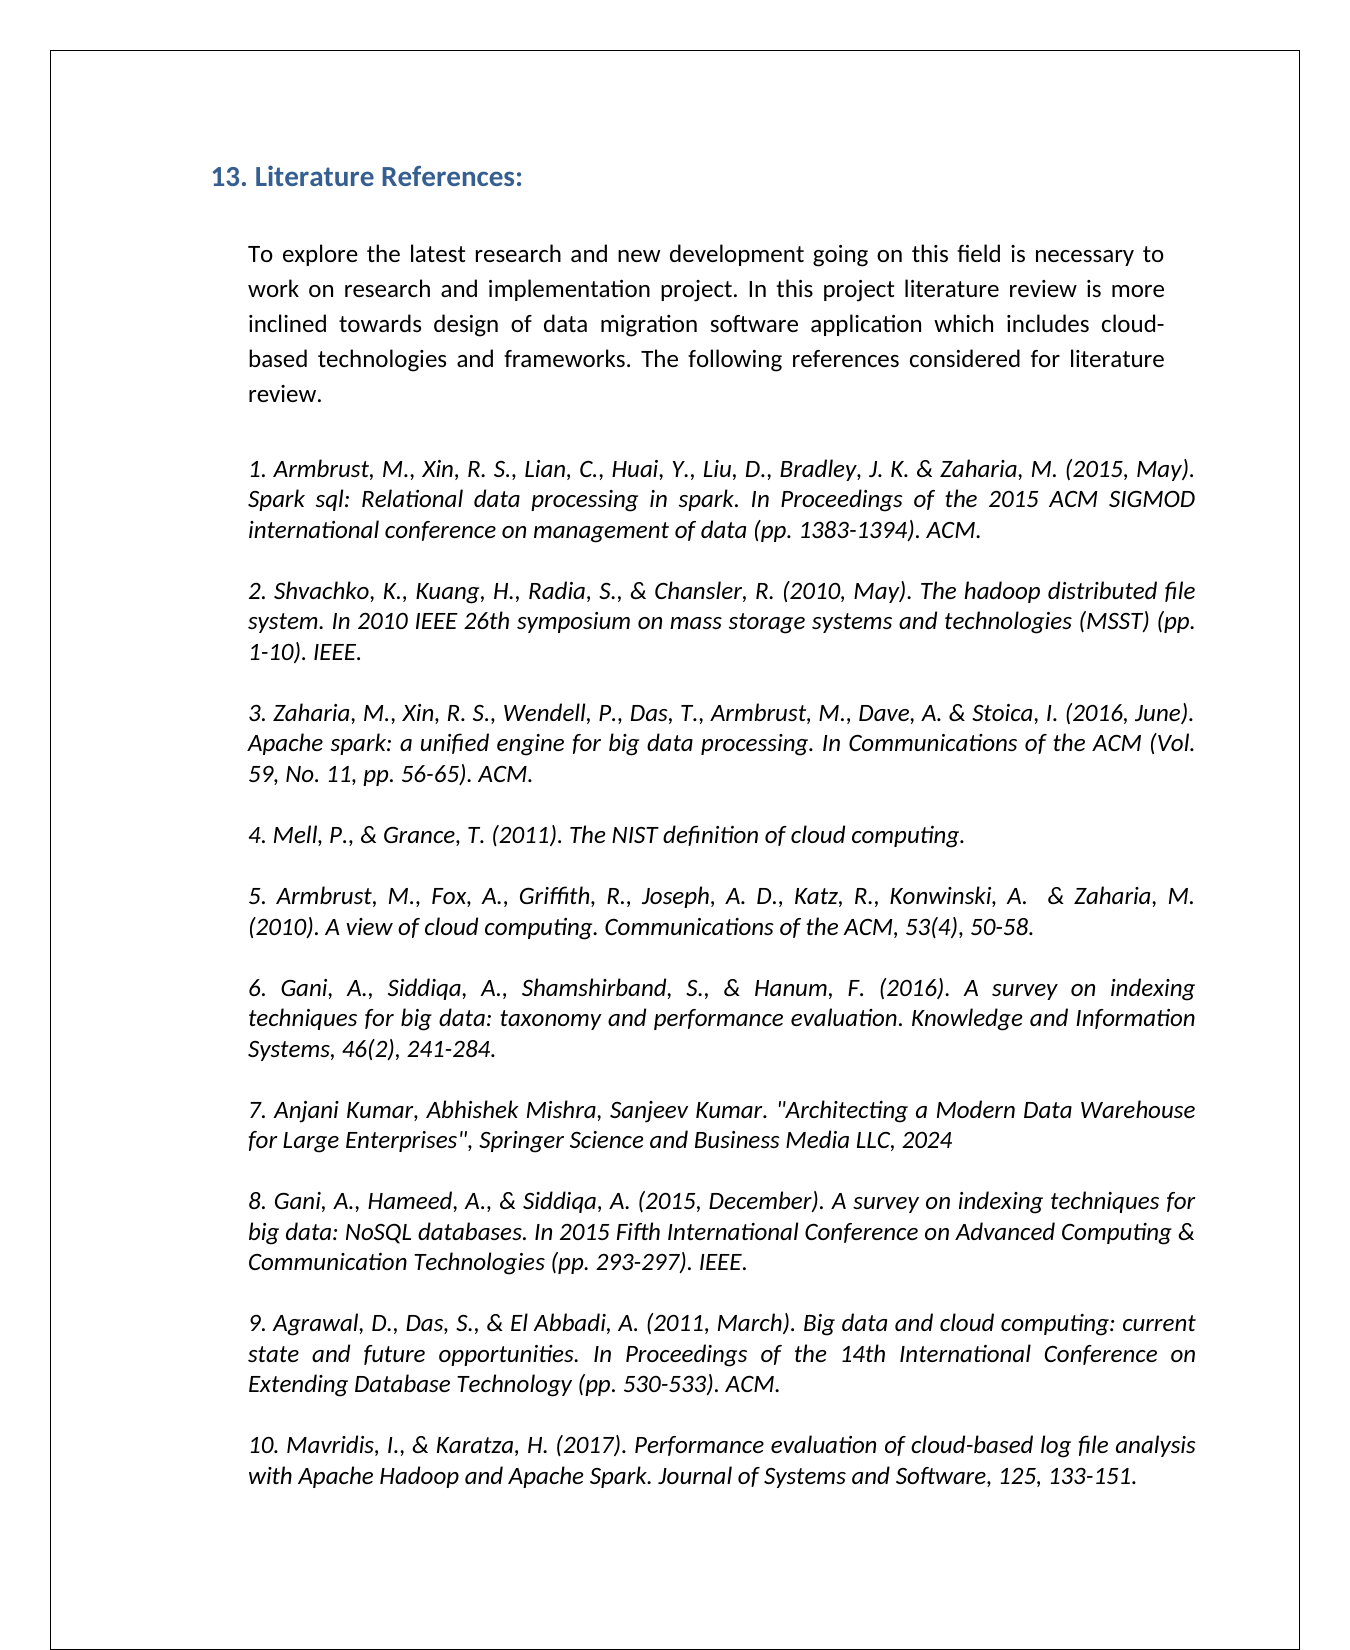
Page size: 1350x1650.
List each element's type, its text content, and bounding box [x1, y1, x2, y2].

text 1. Armbrust, M., Xin, R. S., Lian, C., Huai, Y., Liu, D., Bradley, J. K. & Zaharia, M. (2015, May). Spark sql: Relational data processing in spark. In Proceedings of the 2015 ACM SIGMOD international conference on management of data (pp. 1383-1394). ACM. [248, 453, 1200, 544]
text 8. Gani, A., Hameed, A., & Siddiqa, A. (2015, December). A survey on indexing techniques for big data: NoSQL databases. In 2015 Fifth International Conference on Advanced Computing & Communication Technologies (pp. 293-297). IEEE. [248, 1185, 1200, 1277]
text 3. Zaharia, M., Xin, R. S., Wendell, P., Das, T., Armbrust, M., Dave, A. & Stoica, I. (2016, June). Apache spark: a unified engine for big data processing. In Communications of the ACM (Vol. 59, No. 11, pp. 56-65). ACM. [248, 697, 1200, 788]
text 2. Shvachko, K., Kuang, H., Radia, S., & Chansler, R. (2010, May). The hadoop distributed file system. In 2010 IEEE 26th symposium on mass storage systems and technologies (MSST) (pp. 1-10). IEEE. [248, 575, 1200, 666]
text 7. Anjani Kumar, Abhishek Mishra, Sanjeev Kumar. "Architecting a Modern Data Warehouse for Large Enterprises", Springer Science and Business Media LLC, 2024 [248, 1094, 1200, 1155]
text 5. Armbrust, M., Fox, A., Griffith, R., Joseph, A. D., Katz, R., Konwinski, A. & Zaharia, M. (2010). A view of cloud computing. Communications of the ACM, 53(4), 50-58. [248, 880, 1200, 941]
text 6. Gani, A., Siddiqa, A., Shamshirband, S., & Hanum, F. (2016). A survey on indexing techniques for big data: taxonomy and performance evaluation. Knowledge and Information Systems, 46(2), 241-284. [248, 972, 1200, 1063]
text 10. Mavridis, I., & Karatza, H. (2017). Performance evaluation of cloud-based log file analysis with Apache Hadoop and Apache Spark. Journal of Systems and Software, 125, 133-151. [248, 1429, 1200, 1491]
text 9. Agrawal, D., Das, S., & El Abbadi, A. (2011, March). Big data and cloud computing: current state and future opportunities. In Proceedings of the 14th International Conference on Extending Database Technology (pp. 530-533). ACM. [248, 1307, 1200, 1399]
text 4. Mell, P., & Grance, T. (2011). The NIST definition of cloud computing. [248, 819, 1200, 849]
text To explore the latest research and new development going on this field is necessary to work on research and implementation project. In this project literature review is more inclined towards design of data migration software application which includes cloud-based technologies and frameworks. The following references considered for literature review. [248, 238, 1166, 408]
subtitle Literature References: [210, 158, 1200, 194]
